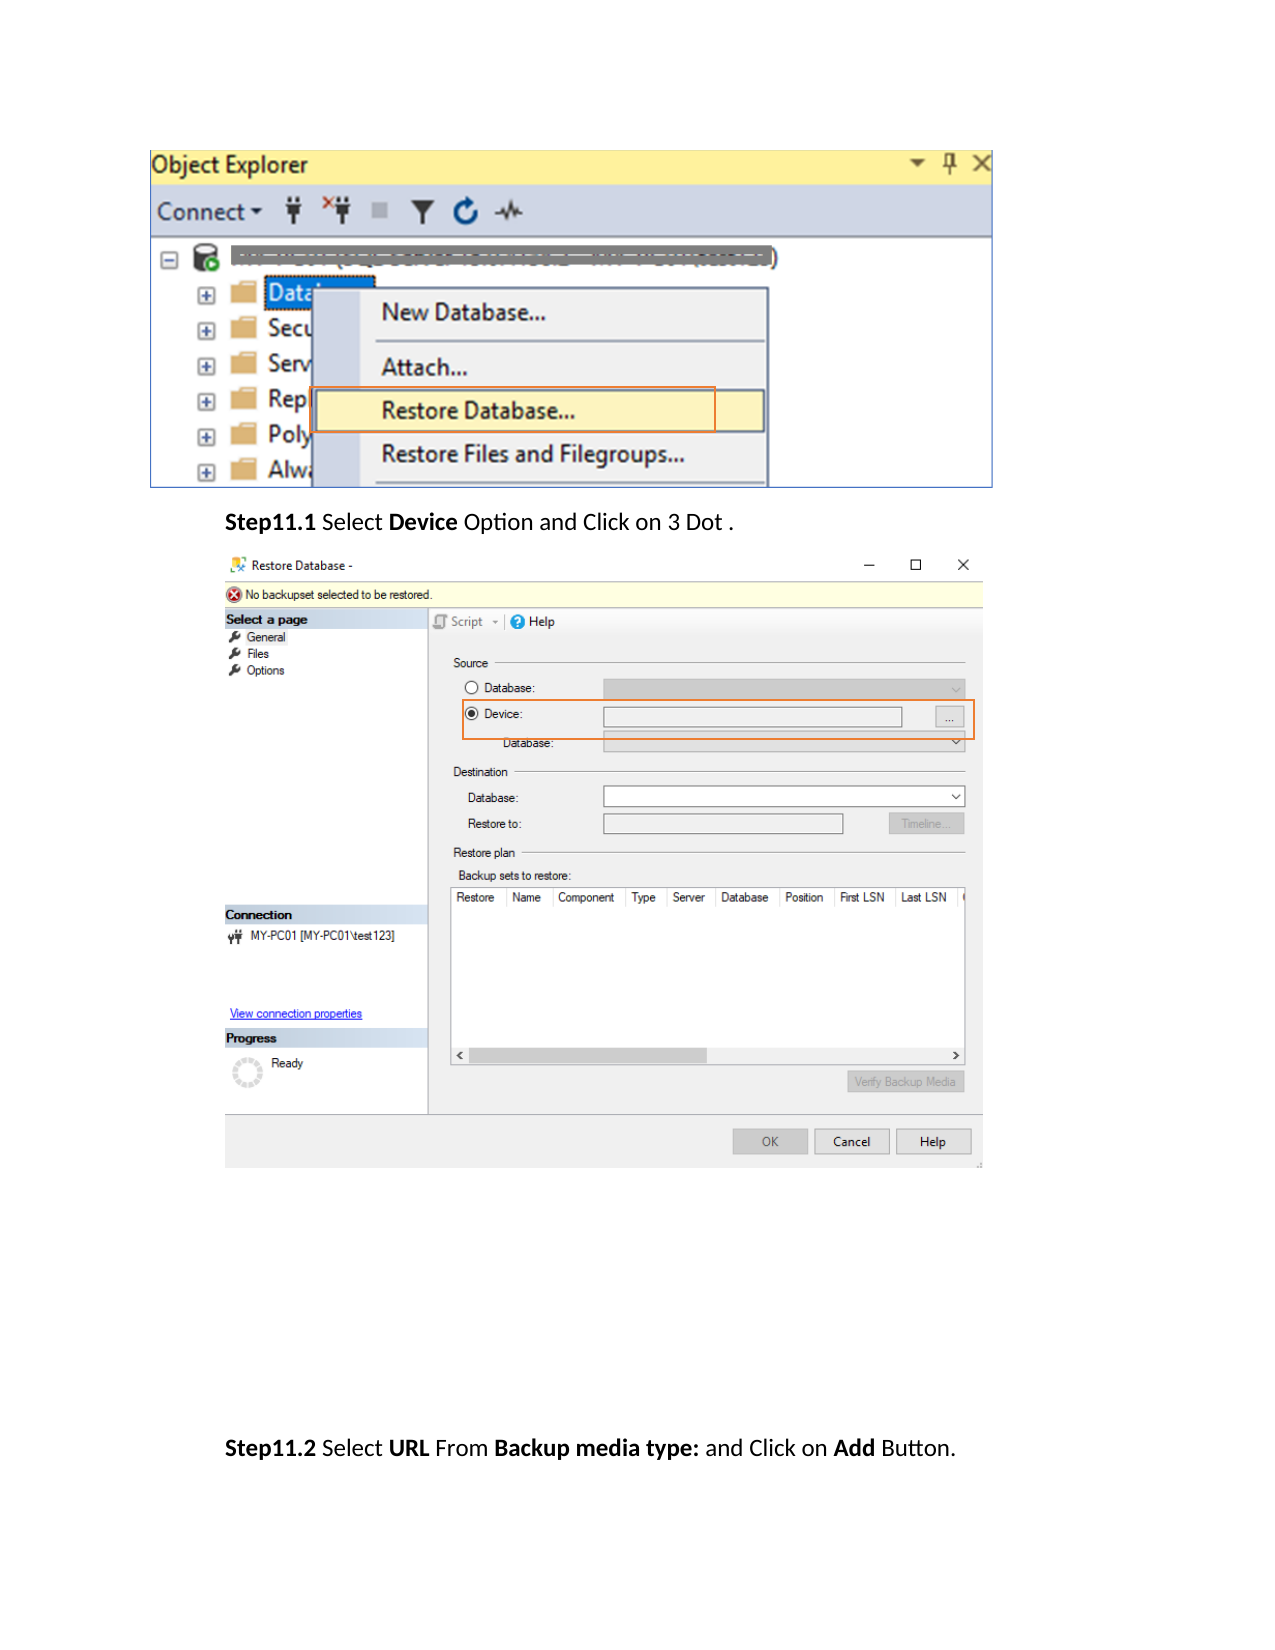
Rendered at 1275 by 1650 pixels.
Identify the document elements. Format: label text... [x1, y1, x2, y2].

picture [150, 150, 995, 488]
picture [225, 556, 983, 1168]
text Step11.2 Select URL From Backup media type: and Click on Add Button. [150, 1432, 1125, 1463]
text Step11.1 Select Device Option and Click on 3 Dot . [150, 507, 1125, 537]
